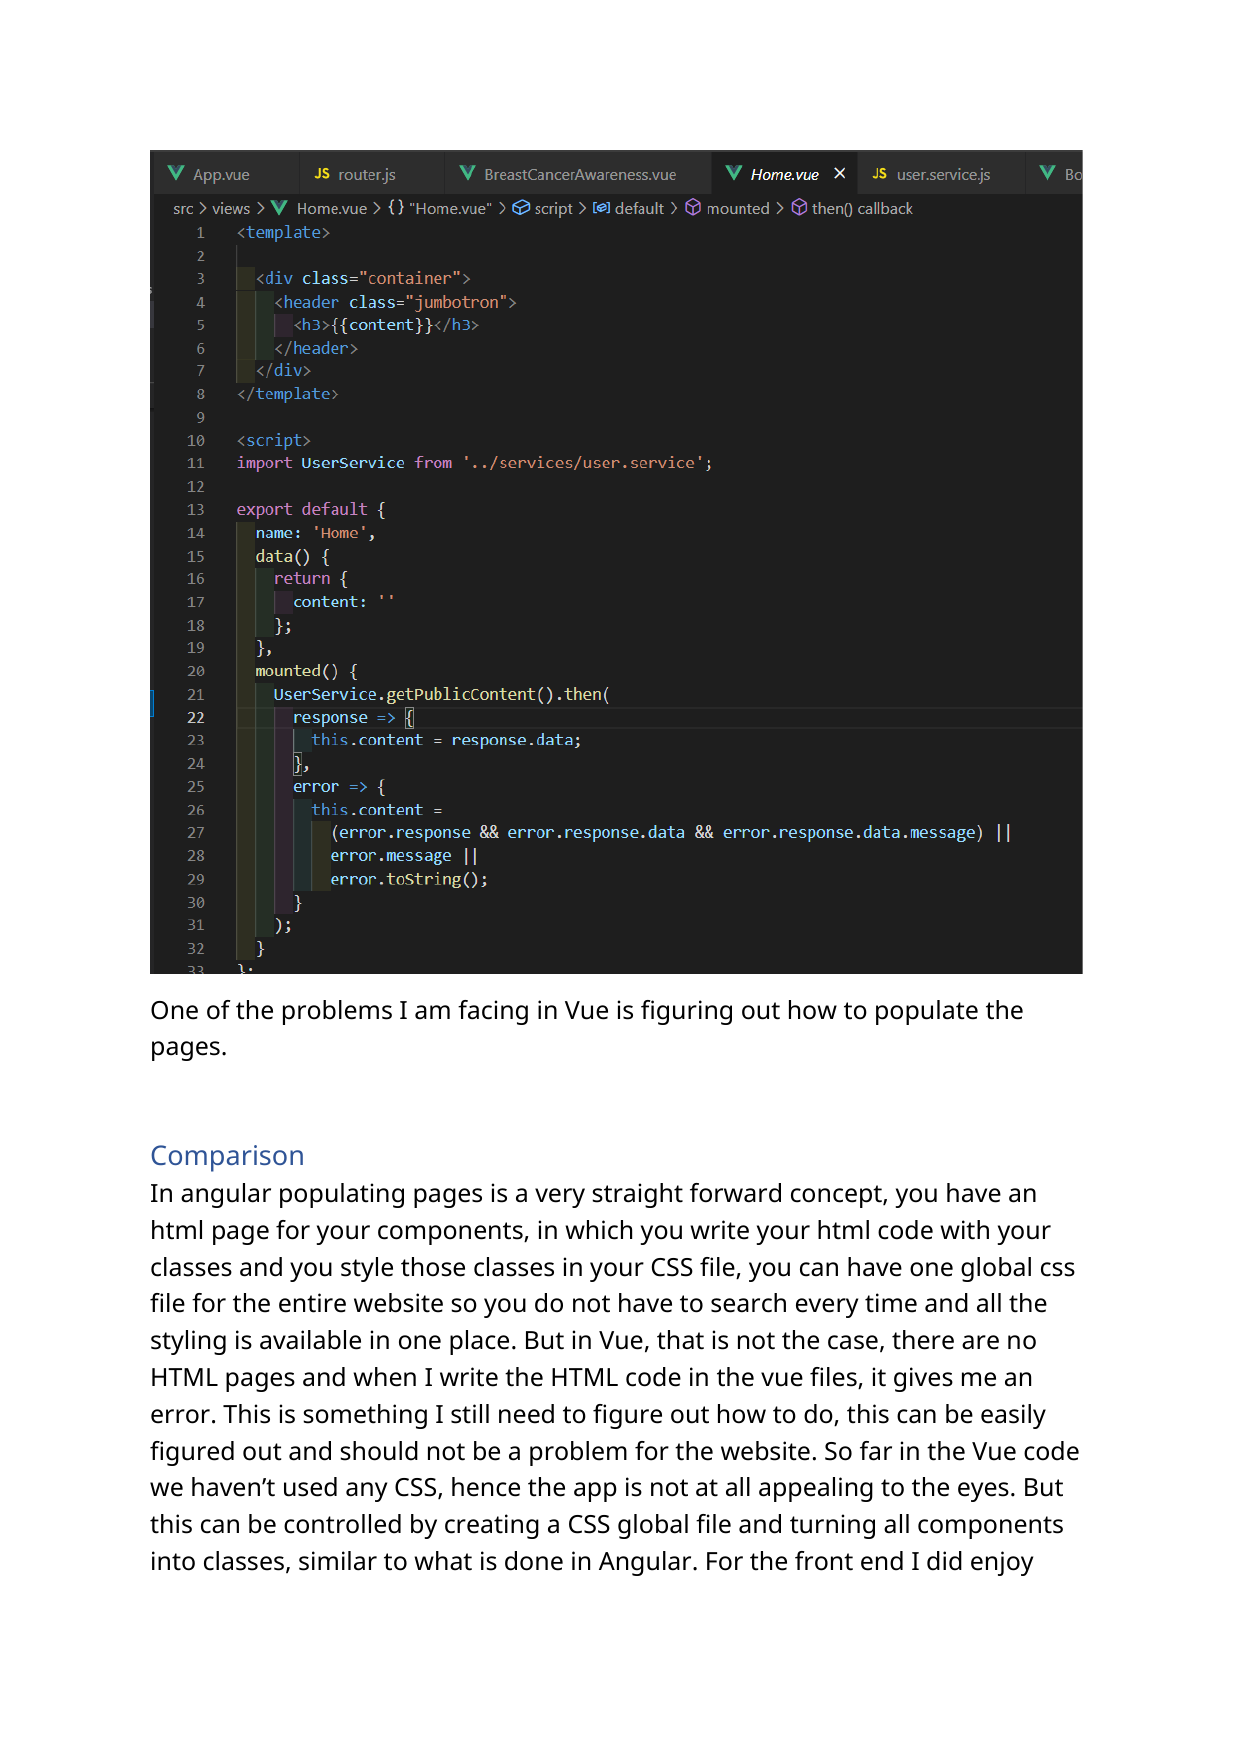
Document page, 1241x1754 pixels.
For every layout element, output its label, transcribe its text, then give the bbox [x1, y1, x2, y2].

text One of the problems I am facing in Vue is figuring out how to populate the pages. [150, 992, 1090, 1063]
subtitle Comparison [150, 1136, 1090, 1173]
picture [150, 150, 1083, 974]
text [150, 1176, 1090, 1577]
